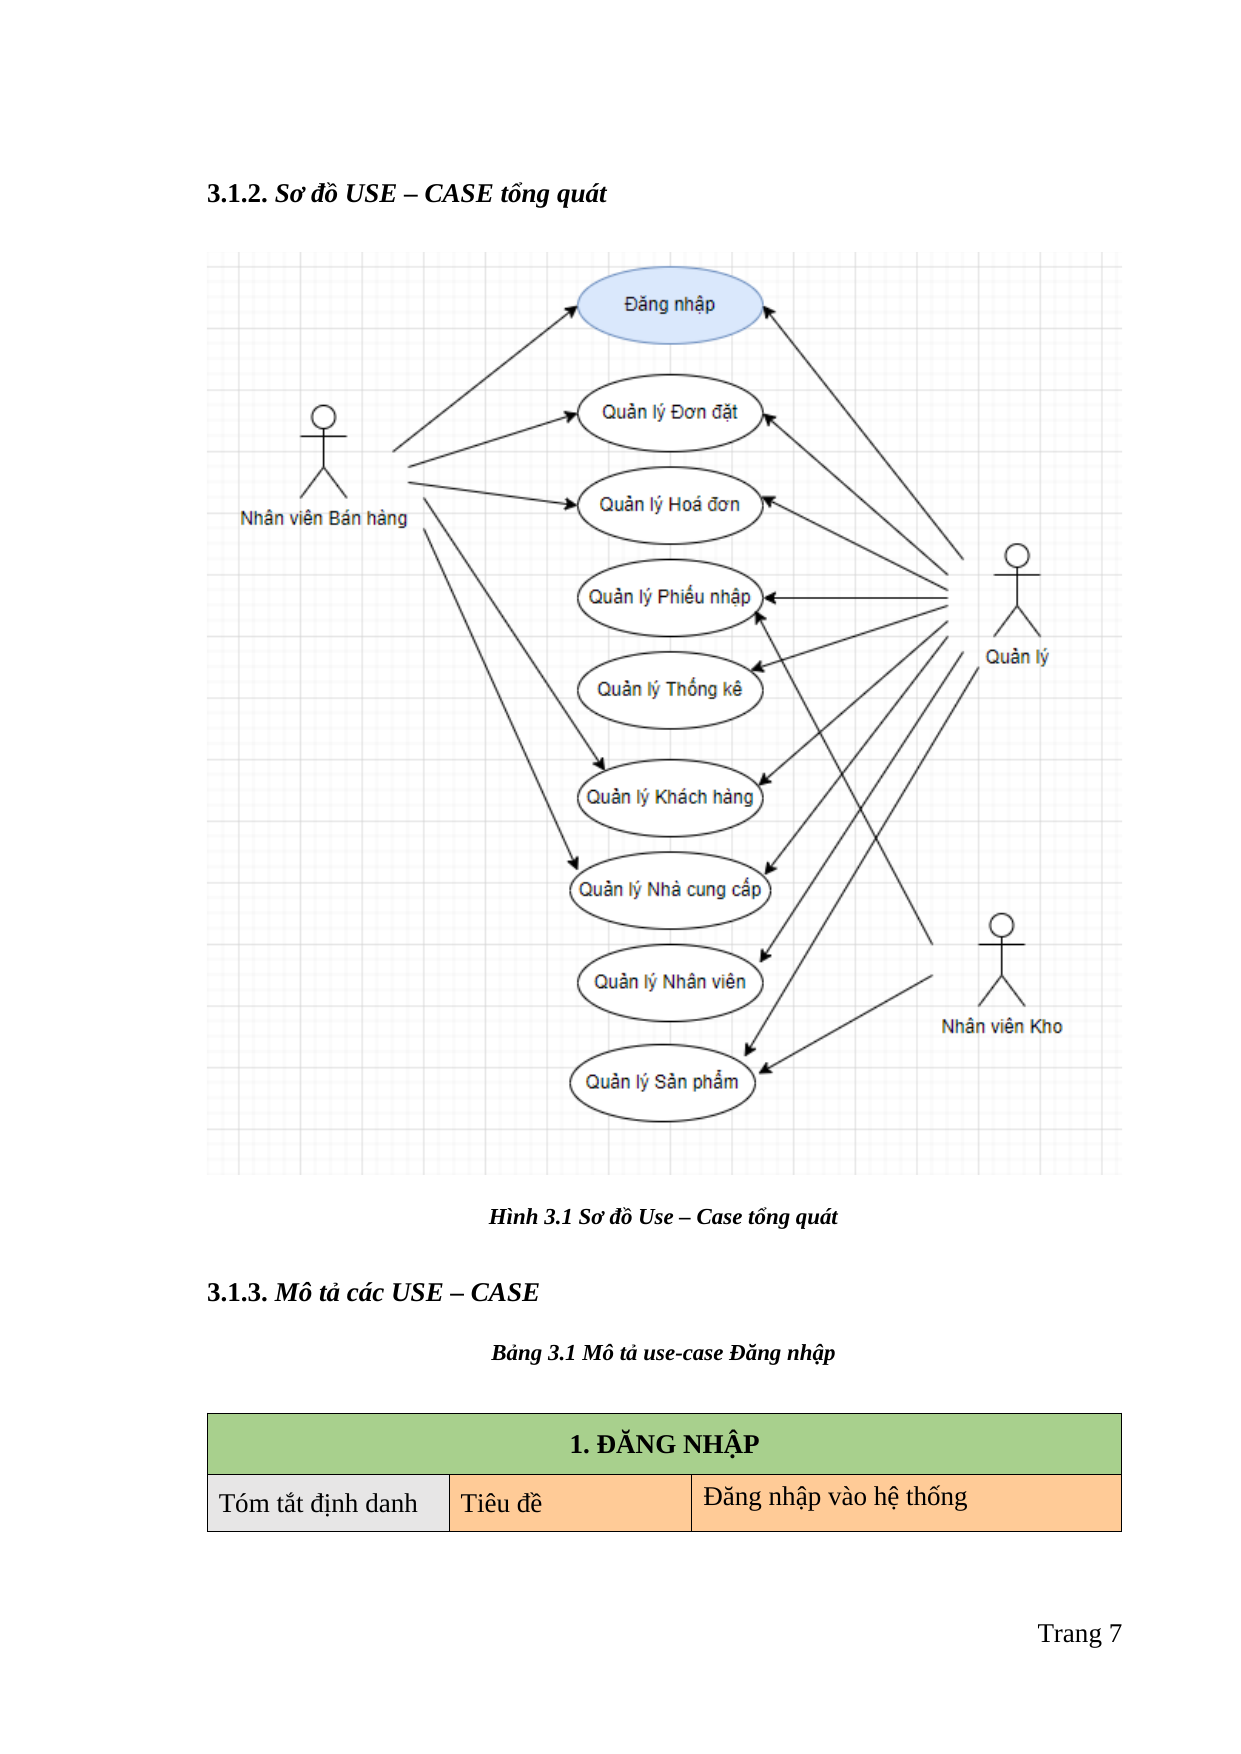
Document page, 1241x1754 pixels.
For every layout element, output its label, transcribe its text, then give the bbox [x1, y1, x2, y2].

picture [206, 252, 1123, 1175]
table_cell Tiêu đề [450, 1475, 691, 1531]
subtitle Sơ đồ USE – CASE tổng quát [207, 177, 1122, 208]
table_cell Tóm tắt định danh [208, 1475, 449, 1531]
table_header 1. ĐĂNG NHẬP [208, 1414, 1121, 1474]
subtitle Mô tả các USE – CASE [207, 1277, 1122, 1308]
table_cell Đăng nhập vào hệ thống [692, 1475, 1121, 1531]
